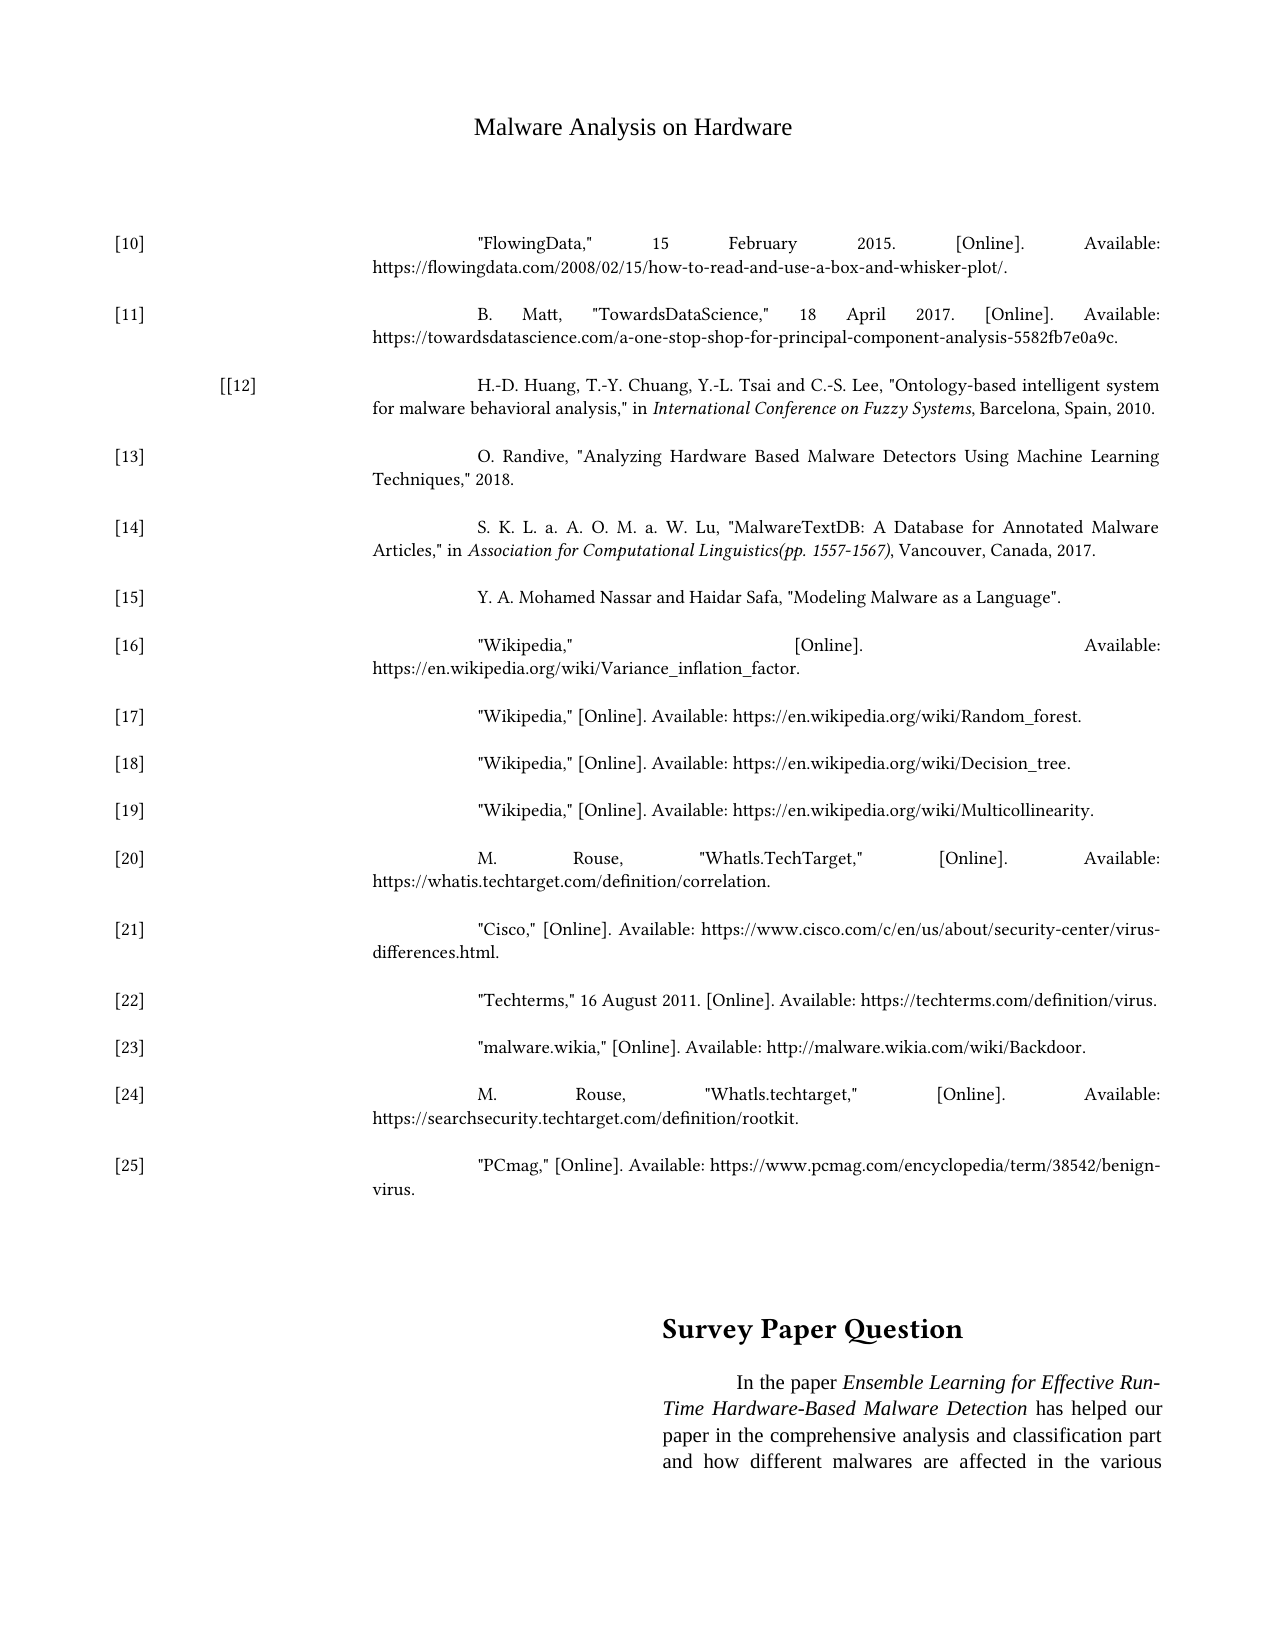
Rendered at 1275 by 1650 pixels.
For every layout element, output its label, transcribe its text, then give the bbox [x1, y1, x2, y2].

text Survey Paper Question [662, 1313, 1162, 1346]
